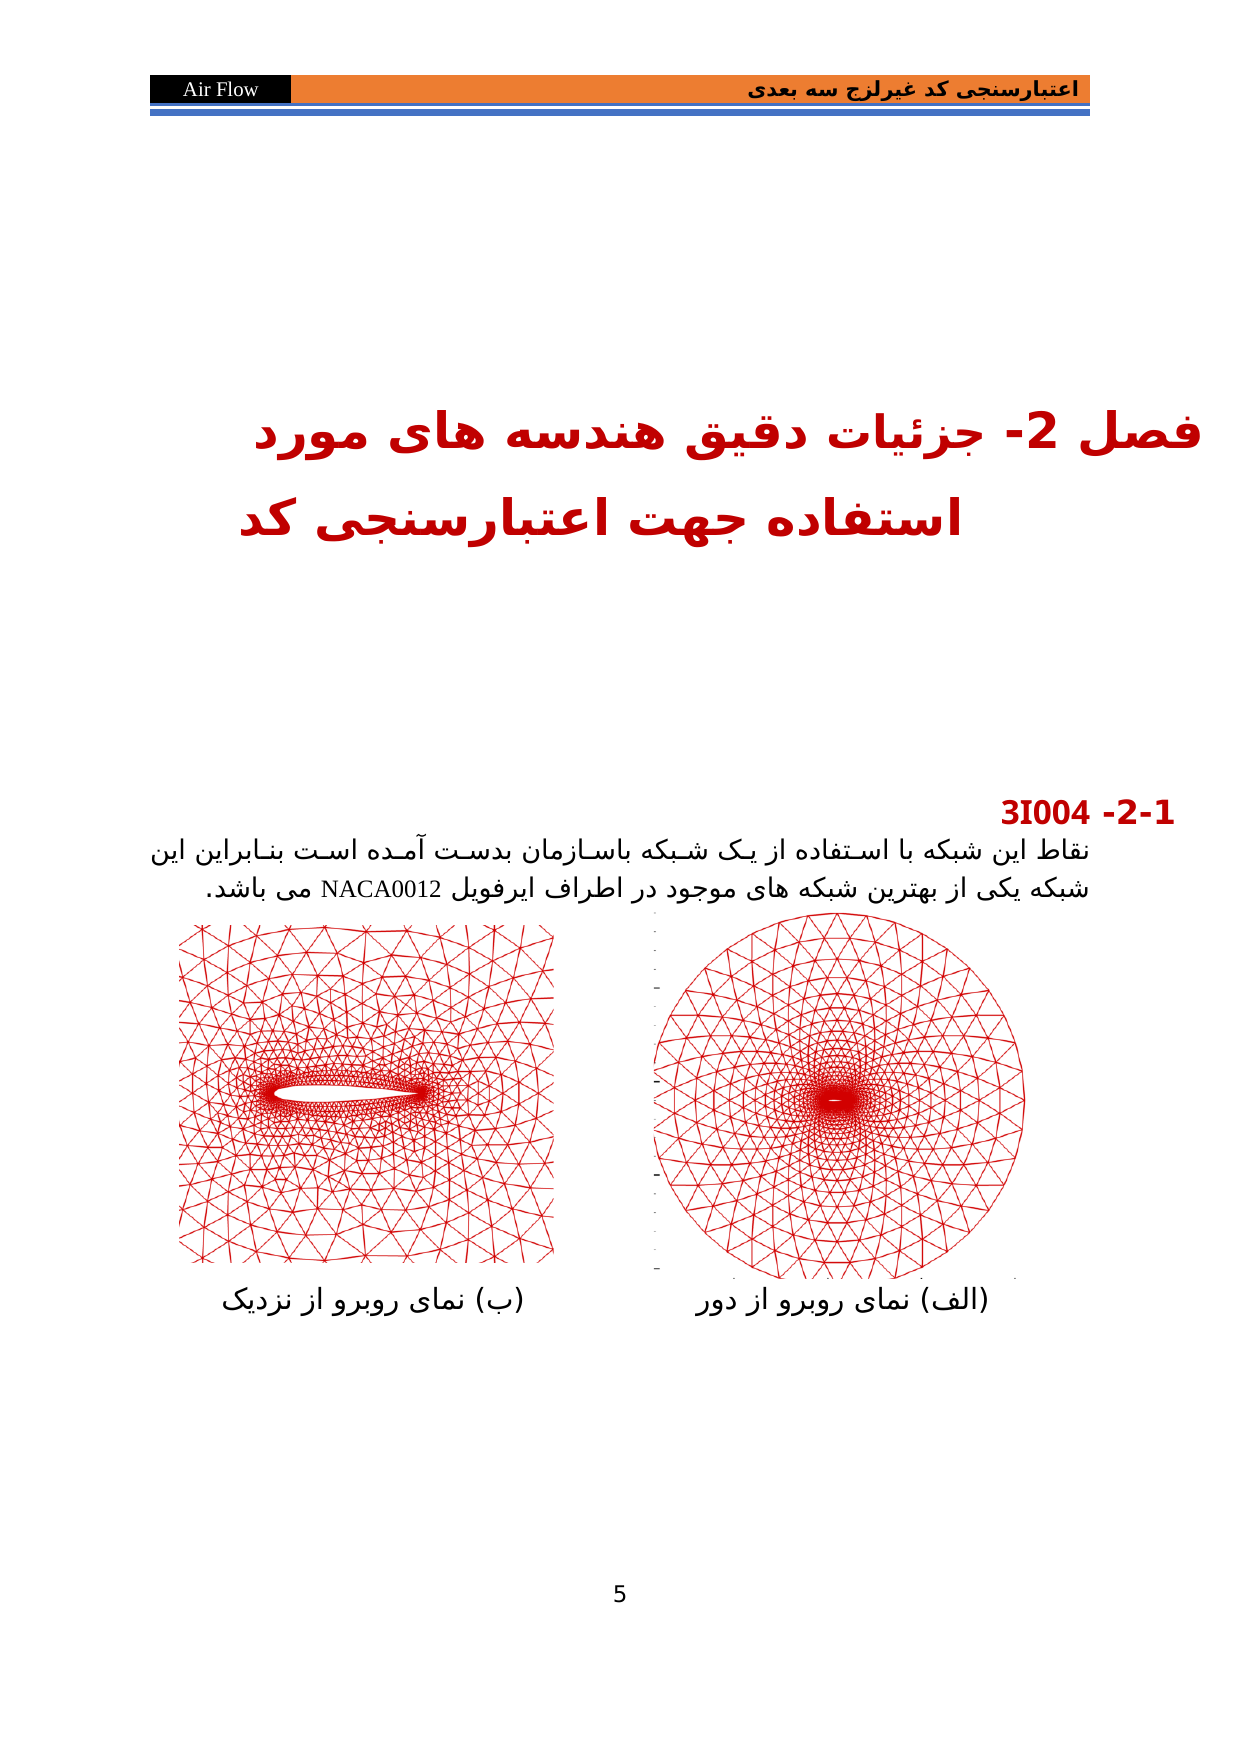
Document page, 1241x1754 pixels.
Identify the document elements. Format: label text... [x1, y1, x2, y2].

table_header [596, 910, 1090, 1283]
subtitle 3I004 [150, 789, 1090, 834]
text نقاط این شبکه با استفاده از یک شبکه باسازمان بدست آمده است بنابراین این شبکه یکی از بهترین شبکه های موجود در اطراف ایرفویل NACA0012 می باشد. [150, 834, 1090, 905]
table_cell (الف) نمای روبرو از دور [596, 1283, 1090, 1321]
subtitle جزئیات دقیق هندسه های مورد استفاده جهت اعتبارسنجی کد [150, 402, 1090, 547]
table_cell (ب) نمای روبرو از نزدیک [150, 1283, 596, 1321]
picture [653, 909, 1033, 1279]
picture [179, 925, 567, 1263]
table_header [150, 910, 596, 1283]
